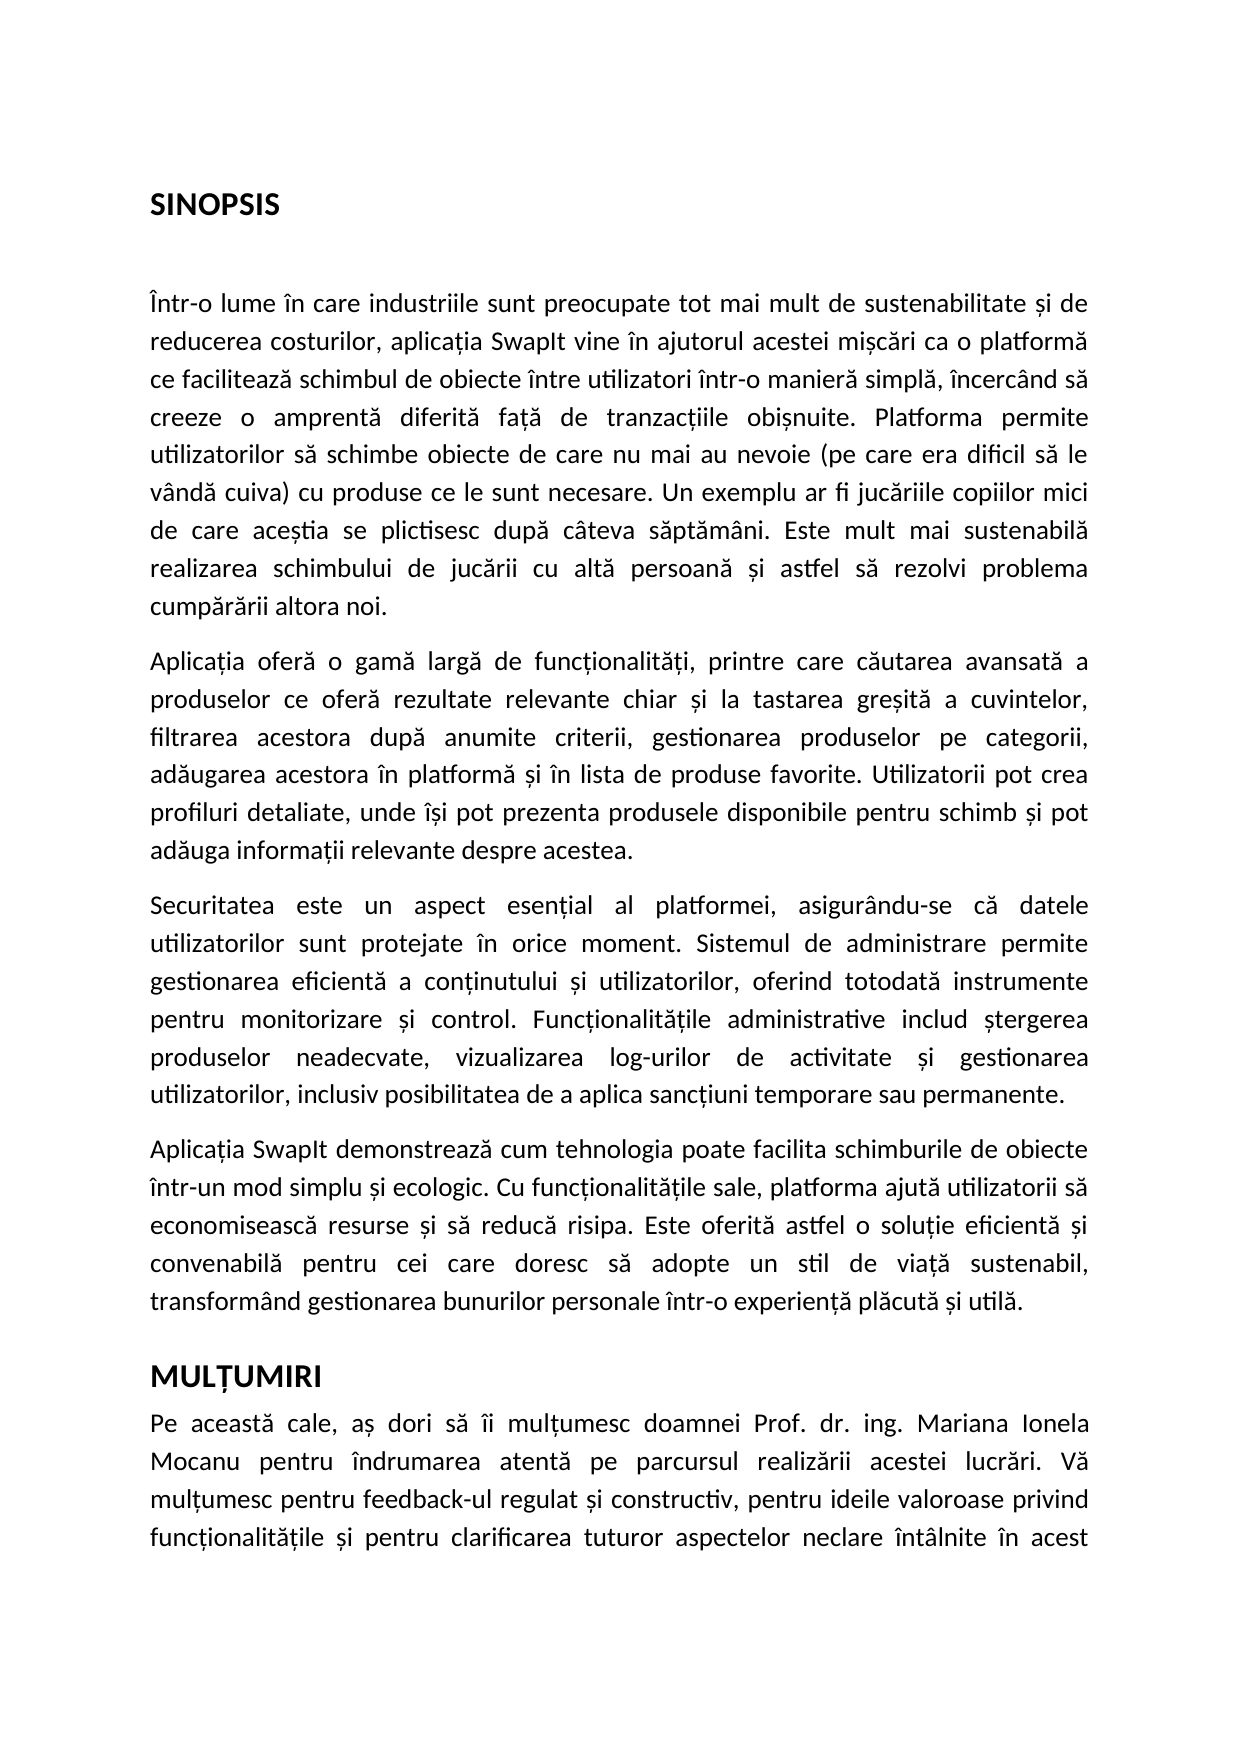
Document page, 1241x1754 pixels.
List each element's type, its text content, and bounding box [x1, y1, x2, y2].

subtitle Sinopsis [150, 183, 1090, 224]
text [150, 1406, 1090, 1553]
text Aplicația SwapIt demonstrează cum tehnologia poate facilita schimburile de obiecte într-un mod simplu și ecologic. Cu funcționalitățile sale, platforma ajută utilizatorii să economisească resurse și să reducă risipa. Este oferită astfel o soluție eficientă și convenabilă pentru cei care doresc să adopte un stil de viață sustenabil, transformând gestionarea bunurilor personale într-o experiență plăcută și utilă. [150, 1132, 1090, 1317]
text Într-o lume în care industriile sunt preocupate tot mai mult de sustenabilitate și de reducerea costurilor, aplicația SwapIt vine în ajutorul acestei mișcări ca o platformă ce facilitează schimbul de obiecte între utilizatori într-o manieră simplă, încercând să creeze o amprentă diferită față de tranzacțiile obișnuite. Platforma permite utilizatorilor să schimbe obiecte de care nu mai au nevoie (pe care era dificil să le vândă cuiva) cu produse ce le sunt necesare. Un exemplu ar fi jucăriile copiilor mici de care aceștia se plictisesc după câteva săptămâni. Este mult mai sustenabilă realizarea schimbului de jucării cu altă persoană și astfel să rezolvi problema cumpărării altora noi. [150, 286, 1090, 622]
text Aplicația oferă o gamă largă de funcționalități, printre care căutarea avansată a produselor ce oferă rezultate relevante chiar și la tastarea greșită a cuvintelor, filtrarea acestora după anumite criterii, gestionarea produselor pe categorii, adăugarea acestora în platformă și în lista de produse favorite. Utilizatorii pot crea profiluri detaliate, unde își pot prezenta produsele disponibile pentru schimb și pot adăuga informații relevante despre acestea. [150, 644, 1090, 866]
subtitle Mulțumiri [150, 1355, 1090, 1396]
text Securitatea este un aspect esențial al platformei, asigurându-se că datele utilizatorilor sunt protejate în orice moment. Sistemul de administrare permite gestionarea eficientă a conținutului și utilizatorilor, oferind totodată instrumente pentru monitorizare și control. Funcționalitățile administrative includ ștergerea produselor neadecvate, vizualizarea log-urilor de activitate și gestionarea utilizatorilor, inclusiv posibilitatea de a aplica sancțiuni temporare sau permanente. [150, 888, 1090, 1111]
